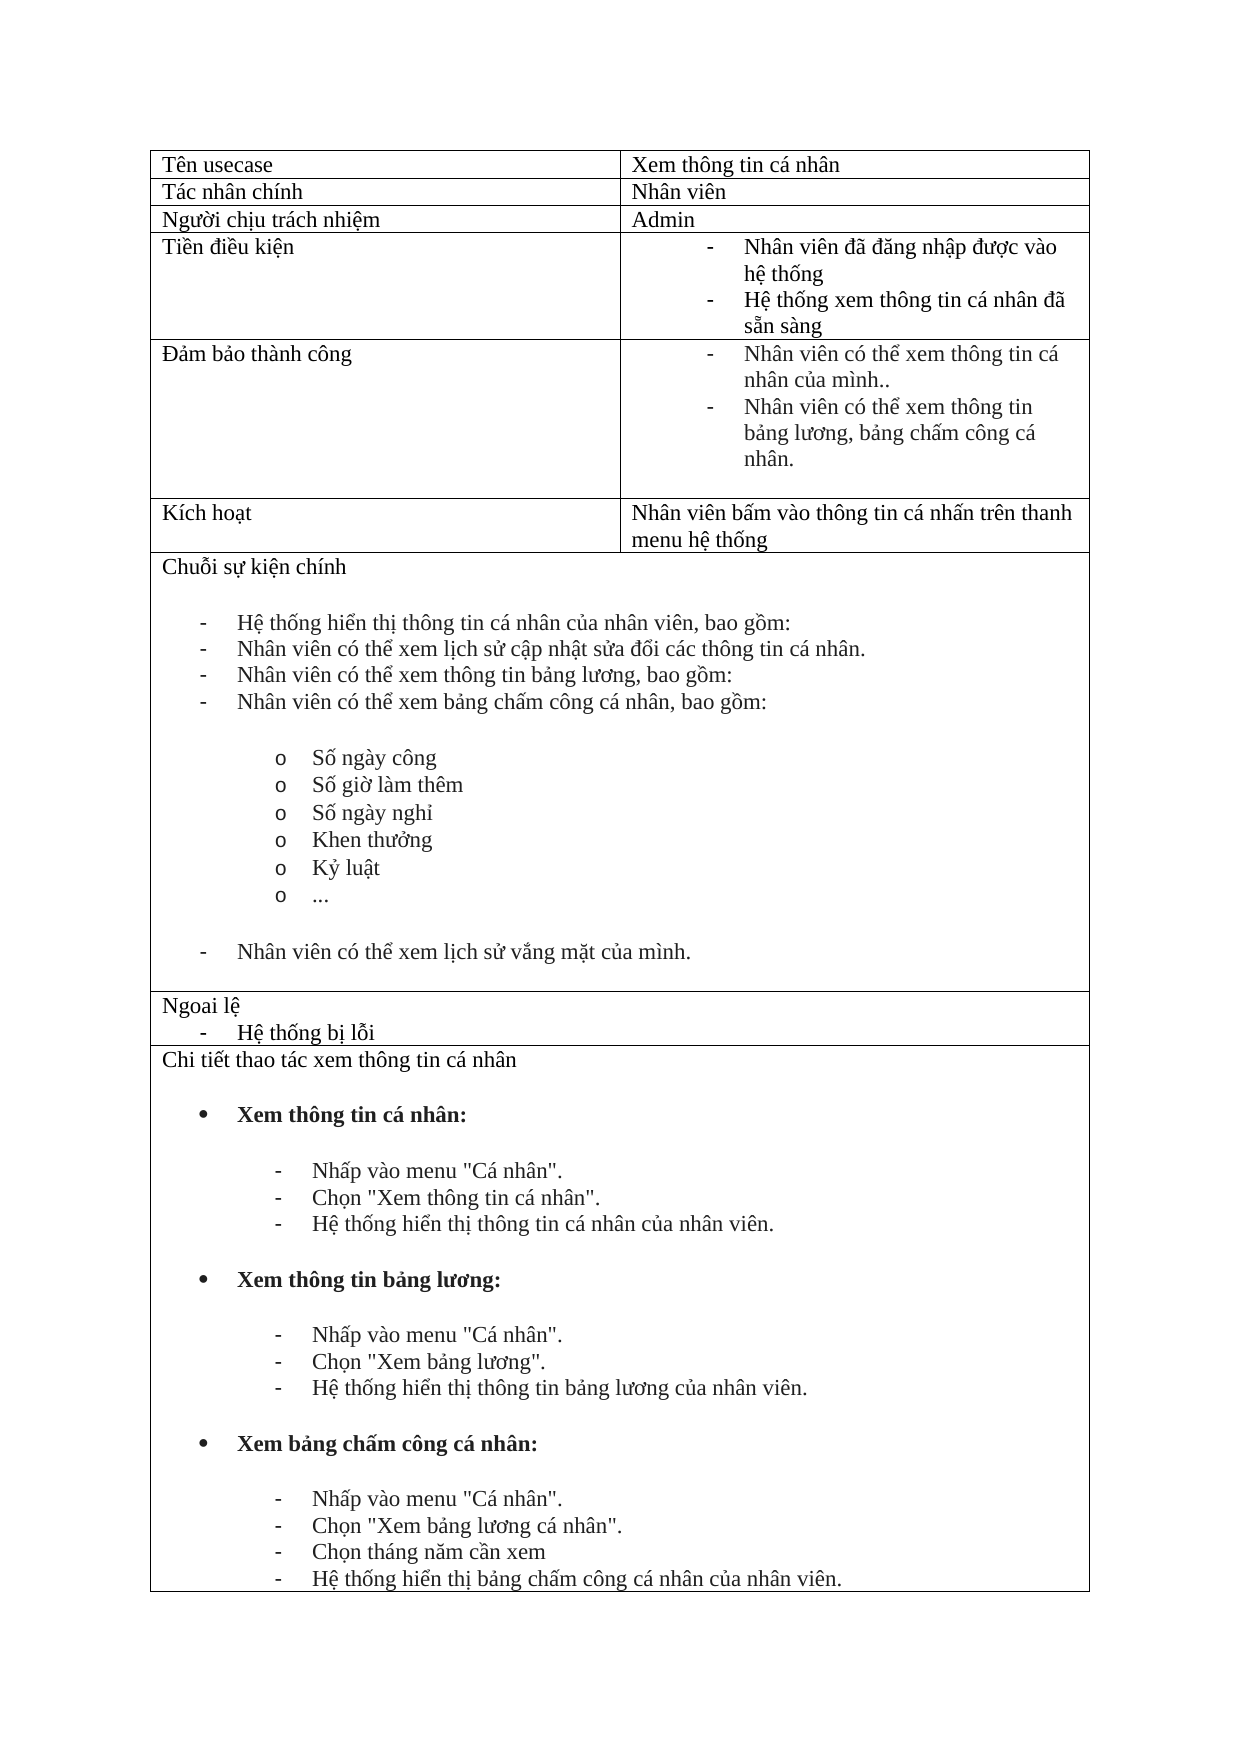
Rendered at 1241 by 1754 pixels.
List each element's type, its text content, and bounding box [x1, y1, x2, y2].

table_cell Tiền điều kiện [151, 233, 620, 339]
table_cell Tác nhân chính [151, 179, 620, 205]
table_header Xem thông tin cá nhân [621, 151, 1089, 177]
table_cell Nhân viên có thể xem thông tin cá nhân của mình.. Nhân viên có thể xem thông tin bảng lương, bảng chấm công cá nhân. [621, 340, 1089, 498]
table_cell Đảm bảo thành công [151, 340, 620, 498]
table_cell Ngoai lệ Hệ thống bị lỗi [151, 992, 1089, 1045]
table_header Tên usecase [151, 151, 620, 177]
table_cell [151, 1046, 1089, 1591]
table_cell Nhân viên đã đăng nhập được vào hệ thống Hệ thống xem thông tin cá nhân đã sẵn sàng [621, 233, 1089, 339]
table_cell Kích hoạt [151, 499, 620, 552]
table_cell Nhân viên [621, 179, 1089, 205]
table_cell Chuỗi sự kiện chính Hệ thống hiển thị thông tin cá nhân của nhân viên, bao gồm: Nhân viên có thể xem lịch sử cập nhật sửa đổi các thông tin cá nhân. Nhân viên có thể xem thông tin bảng lương, bao gồm: Nhân viên có thể xem bảng chấm công cá nhân, bao gồm: Số ngày công Số giờ làm thêm Số ngày nghỉ Khen thưởng Kỷ luật ... Nhân viên có thể xem lịch sử vắng mặt của mình. [151, 553, 1089, 991]
table_cell Nhân viên bấm vào thông tin cá nhấn trên thanh menu hệ thống [621, 499, 1089, 552]
table_cell Admin [621, 206, 1089, 232]
table_cell Người chịu trách nhiệm [151, 206, 620, 232]
